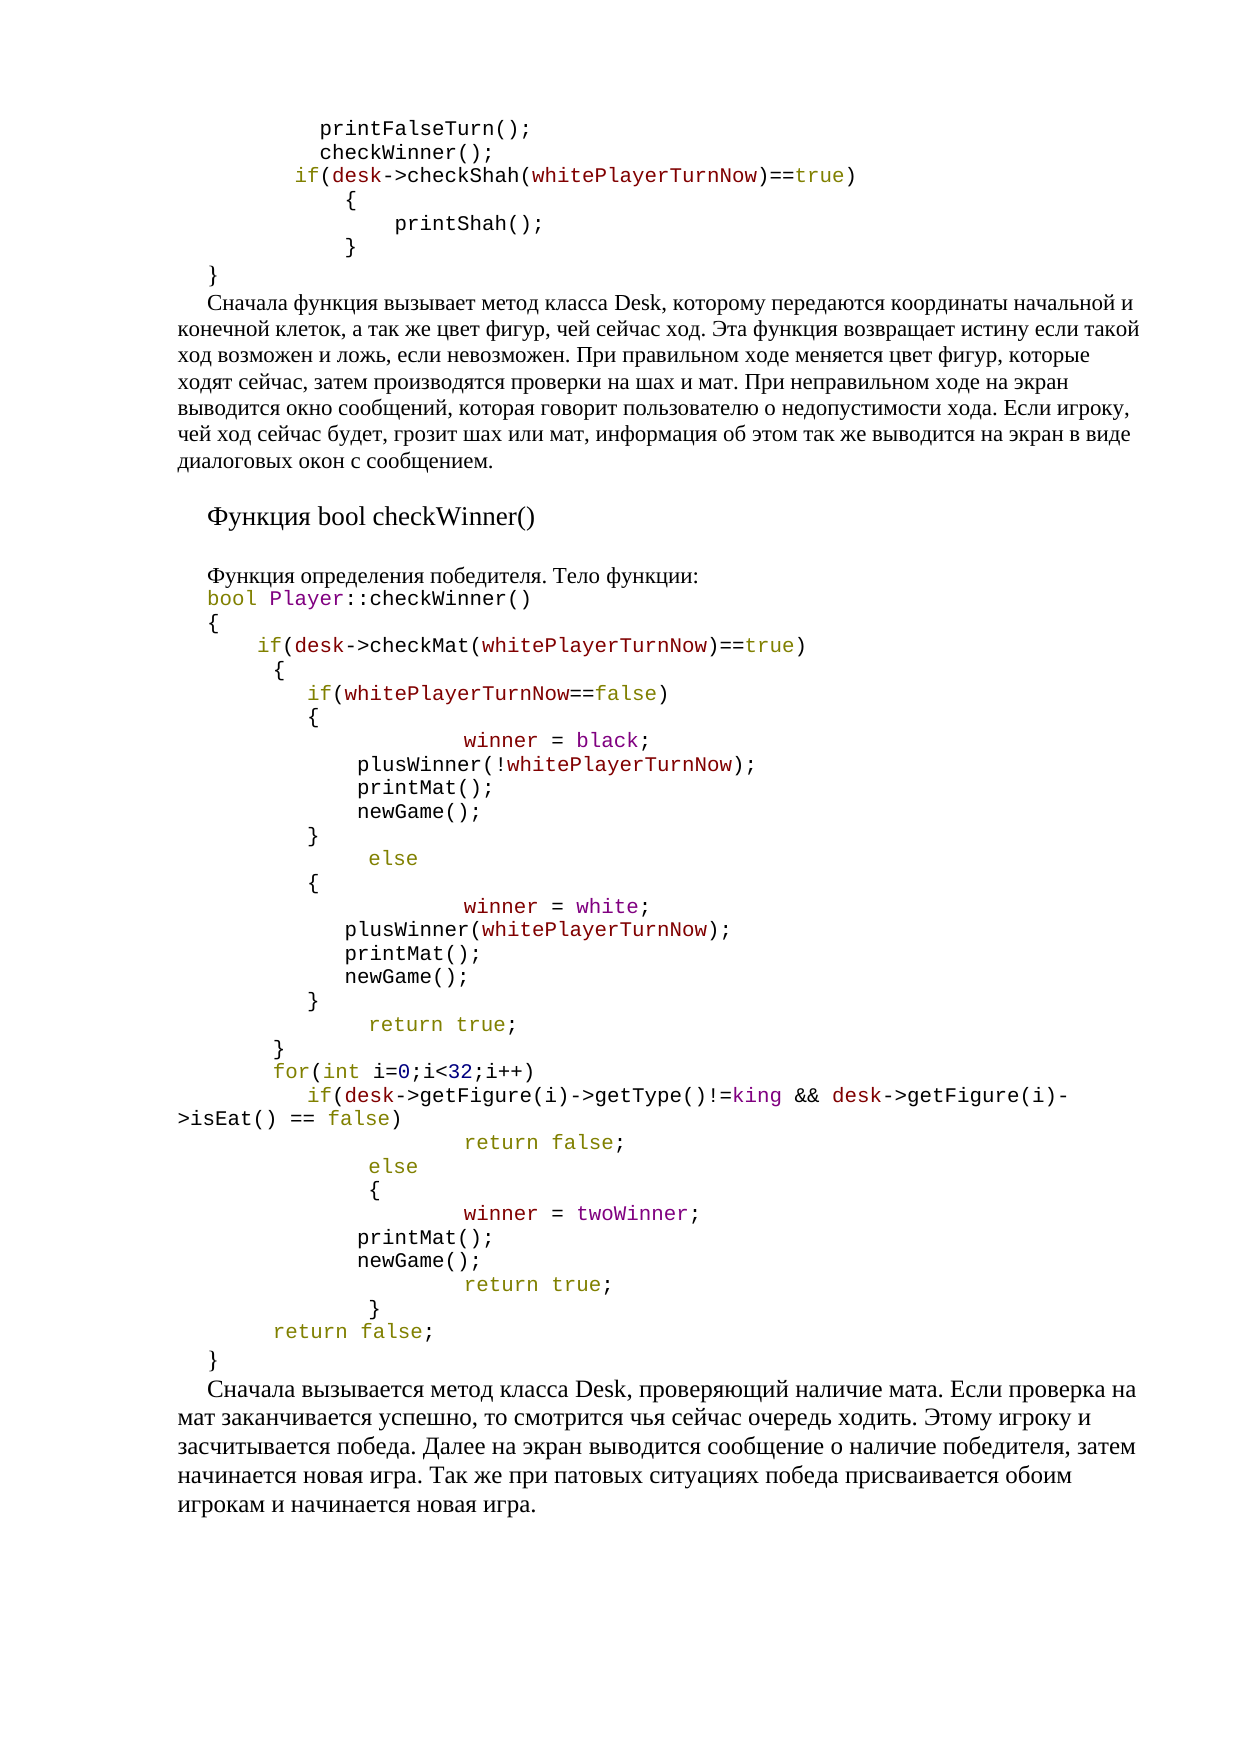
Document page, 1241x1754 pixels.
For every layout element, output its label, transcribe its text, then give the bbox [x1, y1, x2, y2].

text newGame(); [177, 967, 1152, 990]
text } [177, 990, 1152, 1014]
text plusWinner(whitePlayerTurnNow); [177, 919, 1152, 943]
text return false; [177, 1321, 1152, 1345]
text { [177, 612, 1152, 636]
text Сначала вызывается метод класса Desk, проверяющий наличие мата. Если проверка на мат заканчивается успешно, то смотрится чья сейчас очередь ходить. Этому игроку и засчитывается победа. Далее на экран выводится сообщение о наличие победителя, затем начинается новая игра. Так же при патовых ситуациях победа присваивается обоим игрокам и начинается новая игра. [177, 1374, 1152, 1517]
text { [177, 189, 1152, 213]
text { [177, 706, 1152, 730]
text printFalseTurn(); [177, 118, 1152, 142]
text winner = twoWinner; [177, 1203, 1152, 1227]
text { [177, 659, 1152, 683]
text printMat(); [177, 777, 1152, 801]
text } [177, 1037, 1152, 1061]
text else [177, 848, 1152, 872]
text { [177, 872, 1152, 896]
text else [177, 1156, 1152, 1179]
text return true; [177, 1274, 1152, 1298]
text } [177, 260, 1152, 289]
text printShah(); [177, 213, 1152, 236]
text { [177, 1179, 1152, 1203]
text if(desk->getFigure(i)->getType()!=king && desk->getFigure(i)->isEat() == false) [177, 1085, 1152, 1132]
text } [177, 236, 1152, 260]
text newGame(); [177, 1250, 1152, 1274]
text winner = white; [177, 896, 1152, 919]
text } [177, 825, 1152, 848]
text Сначала функция вызывает метод класса Desk, которому передаются координаты начальной и конечной клеток, а так же цвет фигур, чей сейчас ход. Эта функция возвращает истину если такой ход возможен и ложь, если невозможен. При правильном ходе меняется цвет фигур, которые ходят сейчас, затем производятся проверки на шах и мат. При неправильном ходе на экран выводится окно сообщений, которая говорит пользователю о недопустимости хода. Если игроку, чей ход сейчас будет, грозит шах или мат, информация об этом так же выводится на экран в виде диалоговых окон с сообщением. [177, 289, 1152, 473]
text bool Player::checkWinner() [177, 588, 1152, 612]
text Функция bool checkWinner() [177, 499, 1152, 531]
text if(whitePlayerTurnNow==false) [177, 683, 1152, 706]
text checkWinner(); [177, 142, 1152, 165]
text printMat(); [177, 1227, 1152, 1250]
text plusWinner(!whitePlayerTurnNow); [177, 754, 1152, 777]
text if(desk->checkMat(whitePlayerTurnNow)==true) [177, 636, 1152, 659]
text for(int i=0;i<32;i++) [177, 1061, 1152, 1085]
text if(desk->checkShah(whitePlayerTurnNow)==true) [177, 165, 1152, 189]
text } [177, 1345, 1152, 1374]
text return true; [177, 1014, 1152, 1037]
text return false; [177, 1132, 1152, 1156]
text newGame(); [177, 801, 1152, 825]
text } [177, 1298, 1152, 1321]
text Функция определения победителя. Тело функции: [177, 562, 1152, 588]
text winner = black; [177, 730, 1152, 754]
text printMat(); [177, 943, 1152, 967]
